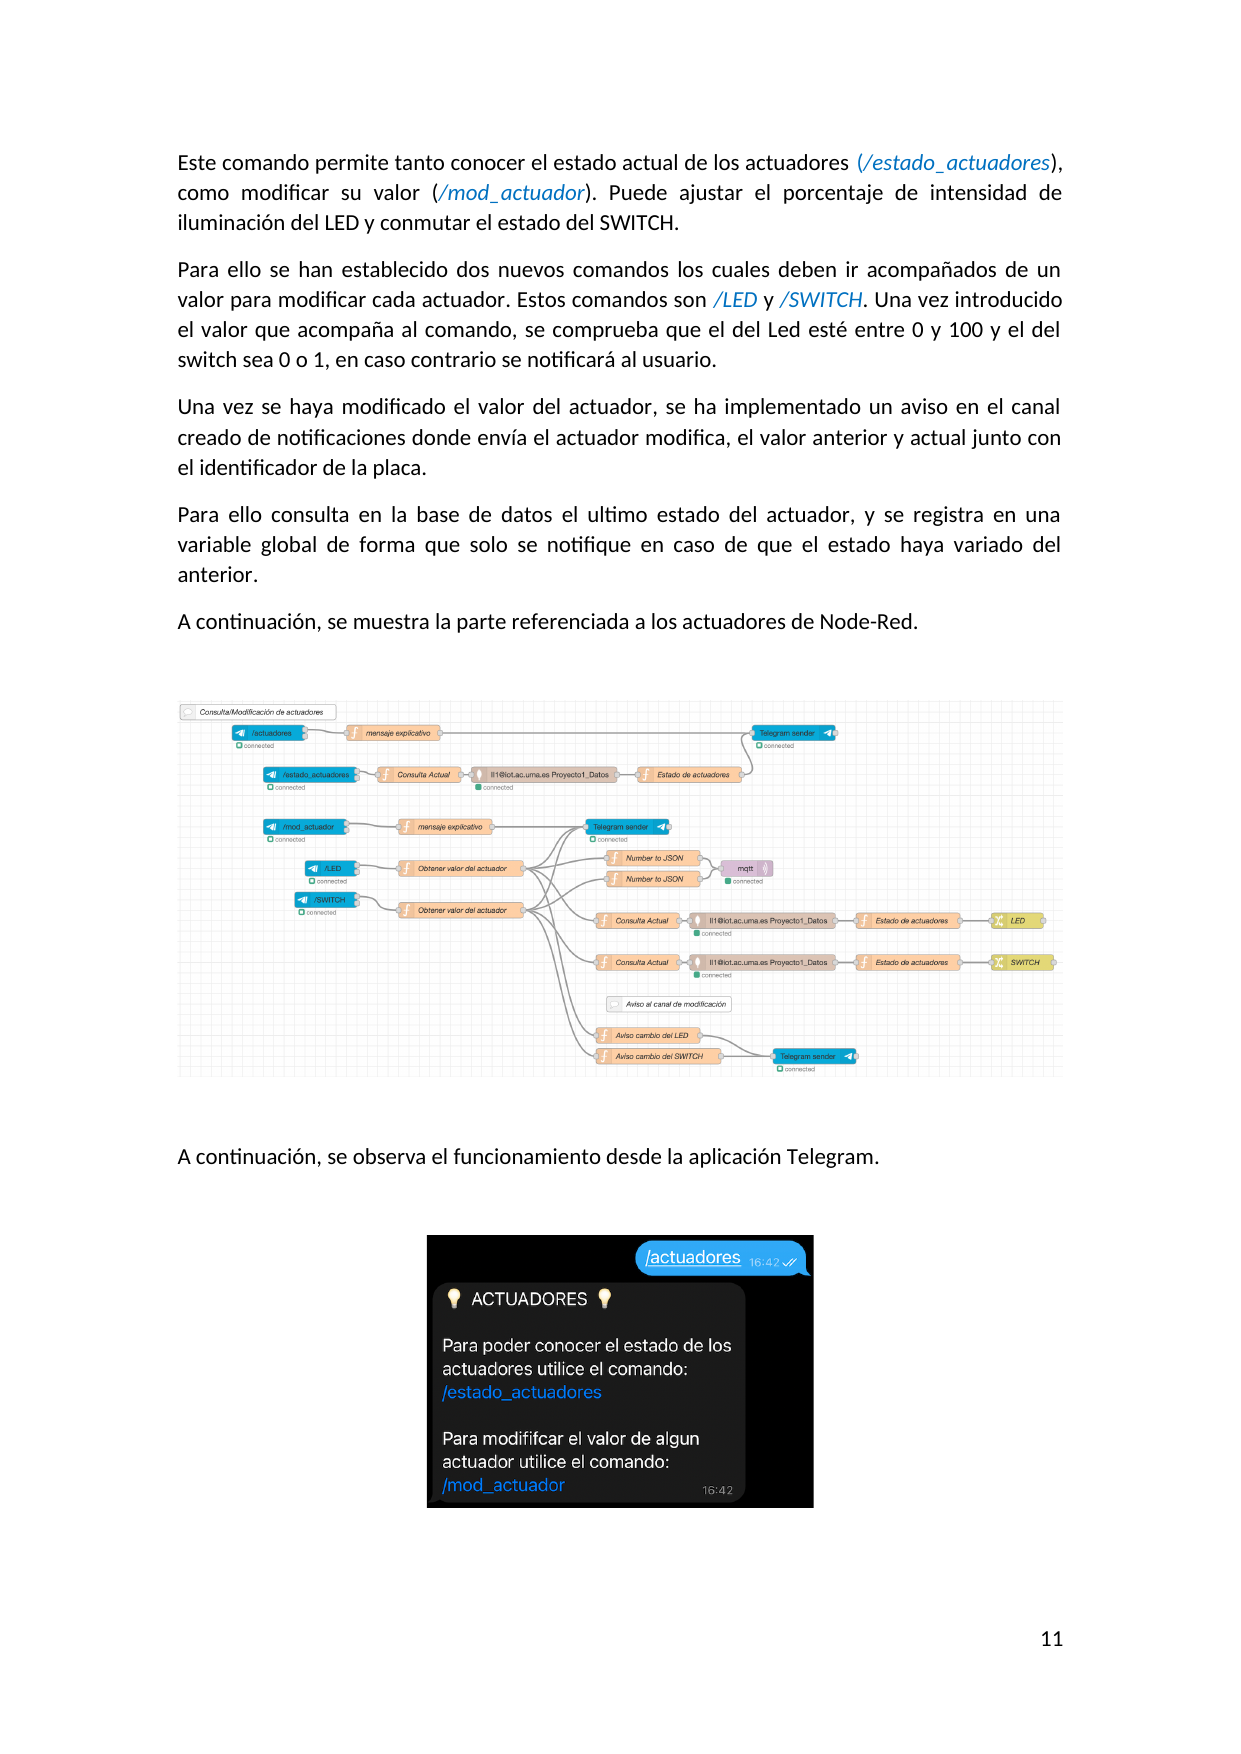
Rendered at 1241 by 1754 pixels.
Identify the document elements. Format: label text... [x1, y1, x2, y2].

text Para ello consulta en la base de datos el ultimo estado del actuador, y se registra en una variable global de forma que solo se notifique en caso de que el estado haya variado del anterior. [177, 500, 1063, 588]
picture [426, 1235, 814, 1508]
text A continuación, se muestra la parte referenciada a los actuadores de Node-Red. [177, 607, 1063, 635]
text Para ello se han establecido dos nuevos comandos los cuales deben ir acompañados de un valor para modificar cada actuador. Estos comandos son /LED y /SWITCH. Una vez introducido el valor que acompaña al comando, se comprueba que el del Led esté entre 0 y 100 y el del switch sea 0 o 1, en caso contrario se notificará al usuario. [177, 255, 1063, 373]
picture [177, 700, 1063, 1077]
text Una vez se haya modificado el valor del actuador, se ha implementado un aviso en el canal creado de notificaciones donde envía el actuador modifica, el valor anterior y actual junto con el identificador de la placa. [177, 392, 1063, 481]
text Este comando permite tanto conocer el estado actual de los actuadores (/estado_actuadores), como modificar su valor (/mod_actuador). Puede ajustar el porcentaje de intensidad de iluminación del LED y conmutar el estado del SWITCH. [177, 148, 1063, 236]
text A continuación, se observa el funcionamiento desde la aplicación Telegram. [177, 1142, 1063, 1170]
